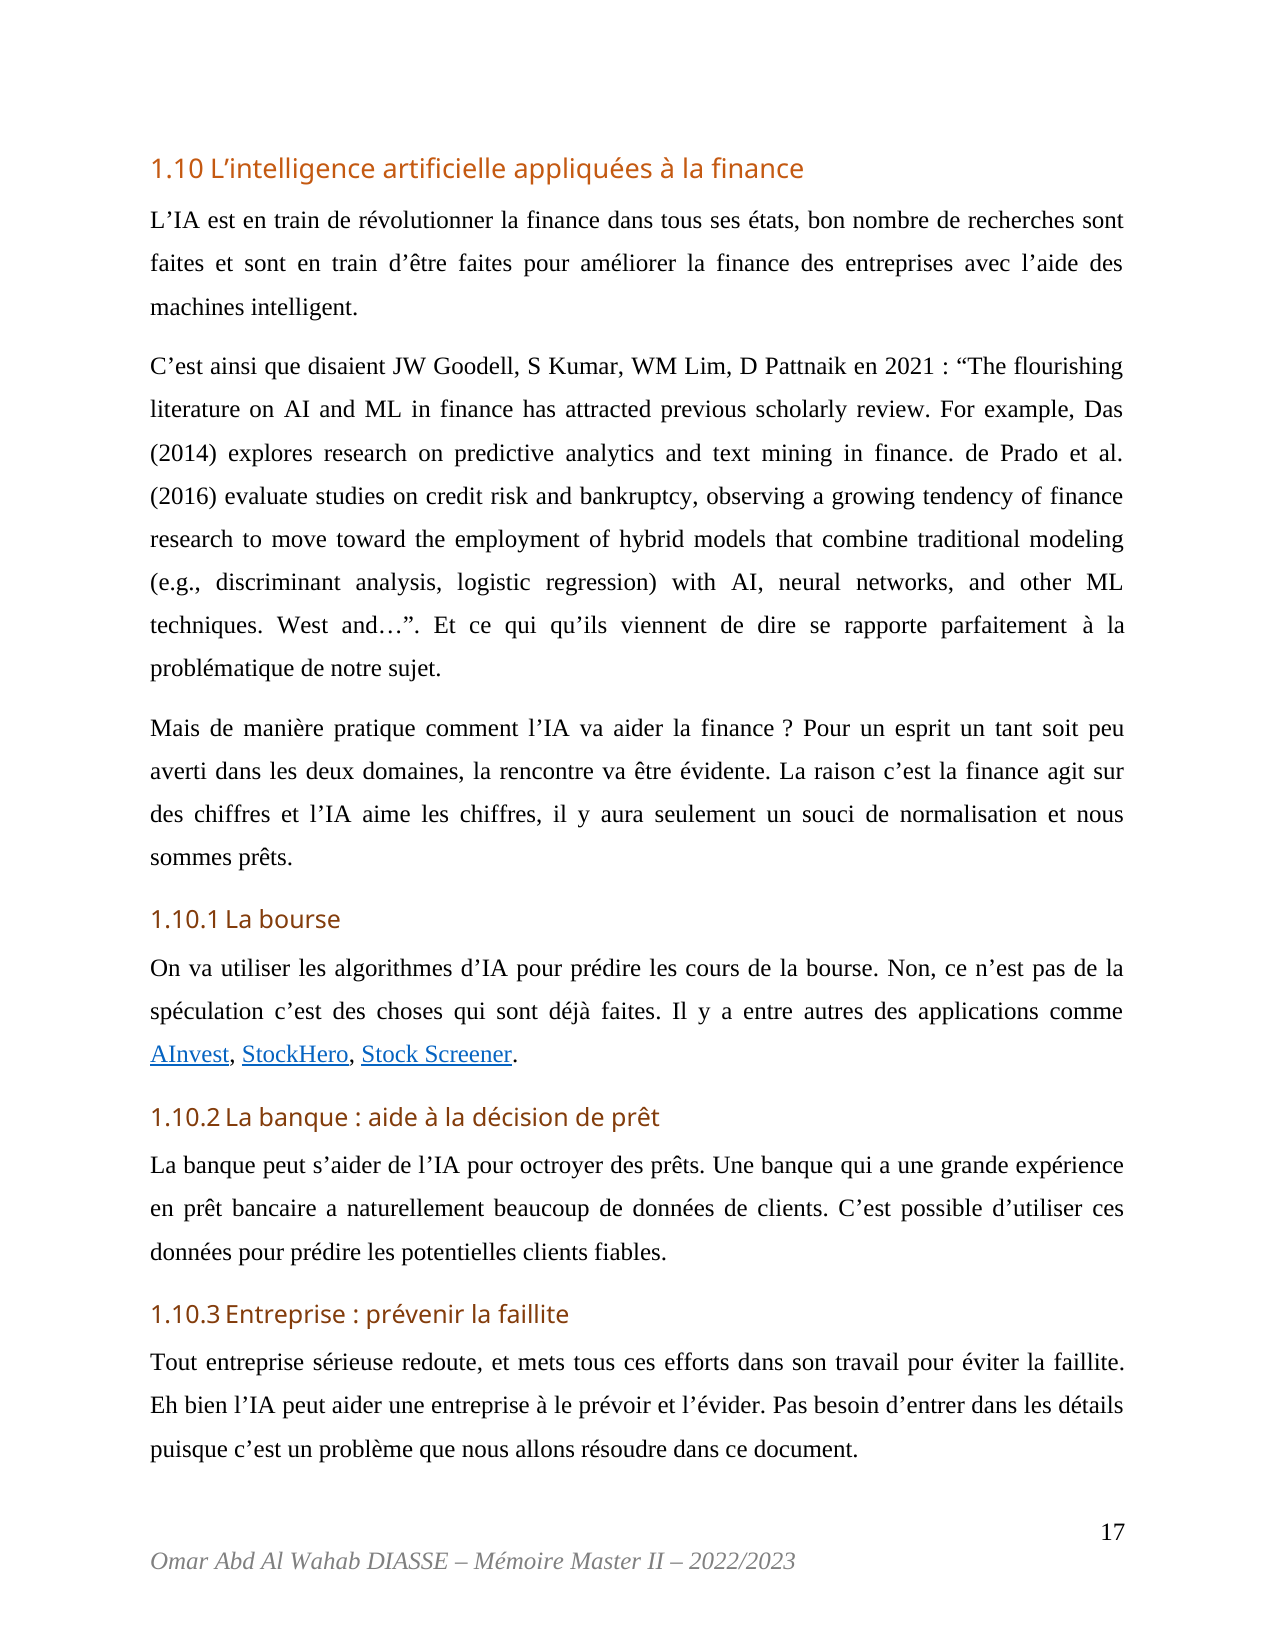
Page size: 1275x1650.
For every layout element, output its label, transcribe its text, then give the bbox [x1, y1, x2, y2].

subtitle L’intelligence artificielle appliquées à la finance [150, 150, 1125, 187]
text La banque peut s’aider de l’IA pour octroyer des prêts. Une banque qui a une grande expérience en prêt bancaire a naturellement beaucoup de données de clients. C’est possible d’utiliser ces données pour prédire les potentielles clients fiables. [150, 1150, 1125, 1265]
text L’IA est en train de révolutionner la finance dans tous ses états, bon nombre de recherches sont faites et sont en train d’être faites pour améliorer la finance des entreprises avec l’aide des machines intelligent. [150, 205, 1125, 320]
text Tout entreprise sérieuse redoute, et mets tous ces efforts dans son travail pour éviter la faillite. Eh bien l’IA peut aider une entreprise à le prévoir et l’évider. Pas besoin d’entrer dans les détails puisque c’est un problème que nous allons résoudre dans ce document. [150, 1347, 1125, 1462]
text Mais de manière pratique comment l’IA va aider la finance ? Pour un esprit un tant soit peu averti dans les deux domaines, la rencontre va être évidente. La raison c’est la finance agit sur des chiffres et l’IA aime les chiffres, il y aura seulement un souci de normalisation et nous sommes prêts. [150, 713, 1125, 871]
subtitle La bourse [150, 902, 1125, 936]
text C’est ainsi que disaient JW Goodell, S Kumar, WM Lim, D Pattnaik en 2021 : “The flourishing literature on AI and ML in finance has attracted previous scholarly review. For example, Das (2014) explores research on predictive analytics and text mining in finance. de Prado et al. (2016) evaluate studies on credit risk and bankruptcy, observing a growing tendency of finance research to move toward the employment of hybrid models that combine traditional modeling (e.g., discriminant analysis, logistic regression) with AI, neural networks, and other ML techniques. West and…”. Et ce qui qu’ils viennent de dire se rapporte parfaitement à la problématique de notre sujet. [150, 351, 1125, 682]
subtitle Entreprise : prévenir la faillite [150, 1296, 1125, 1330]
subtitle La banque : aide à la décision de prêt [150, 1099, 1125, 1133]
text On va utiliser les algorithmes d’IA pour prédire les cours de la bourse. Non, ce n’est pas de la spéculation c’est des choses qui sont déjà faites. Il y a entre autres des applications comme AInvest, StockHero, Stock Screener. [150, 953, 1125, 1068]
